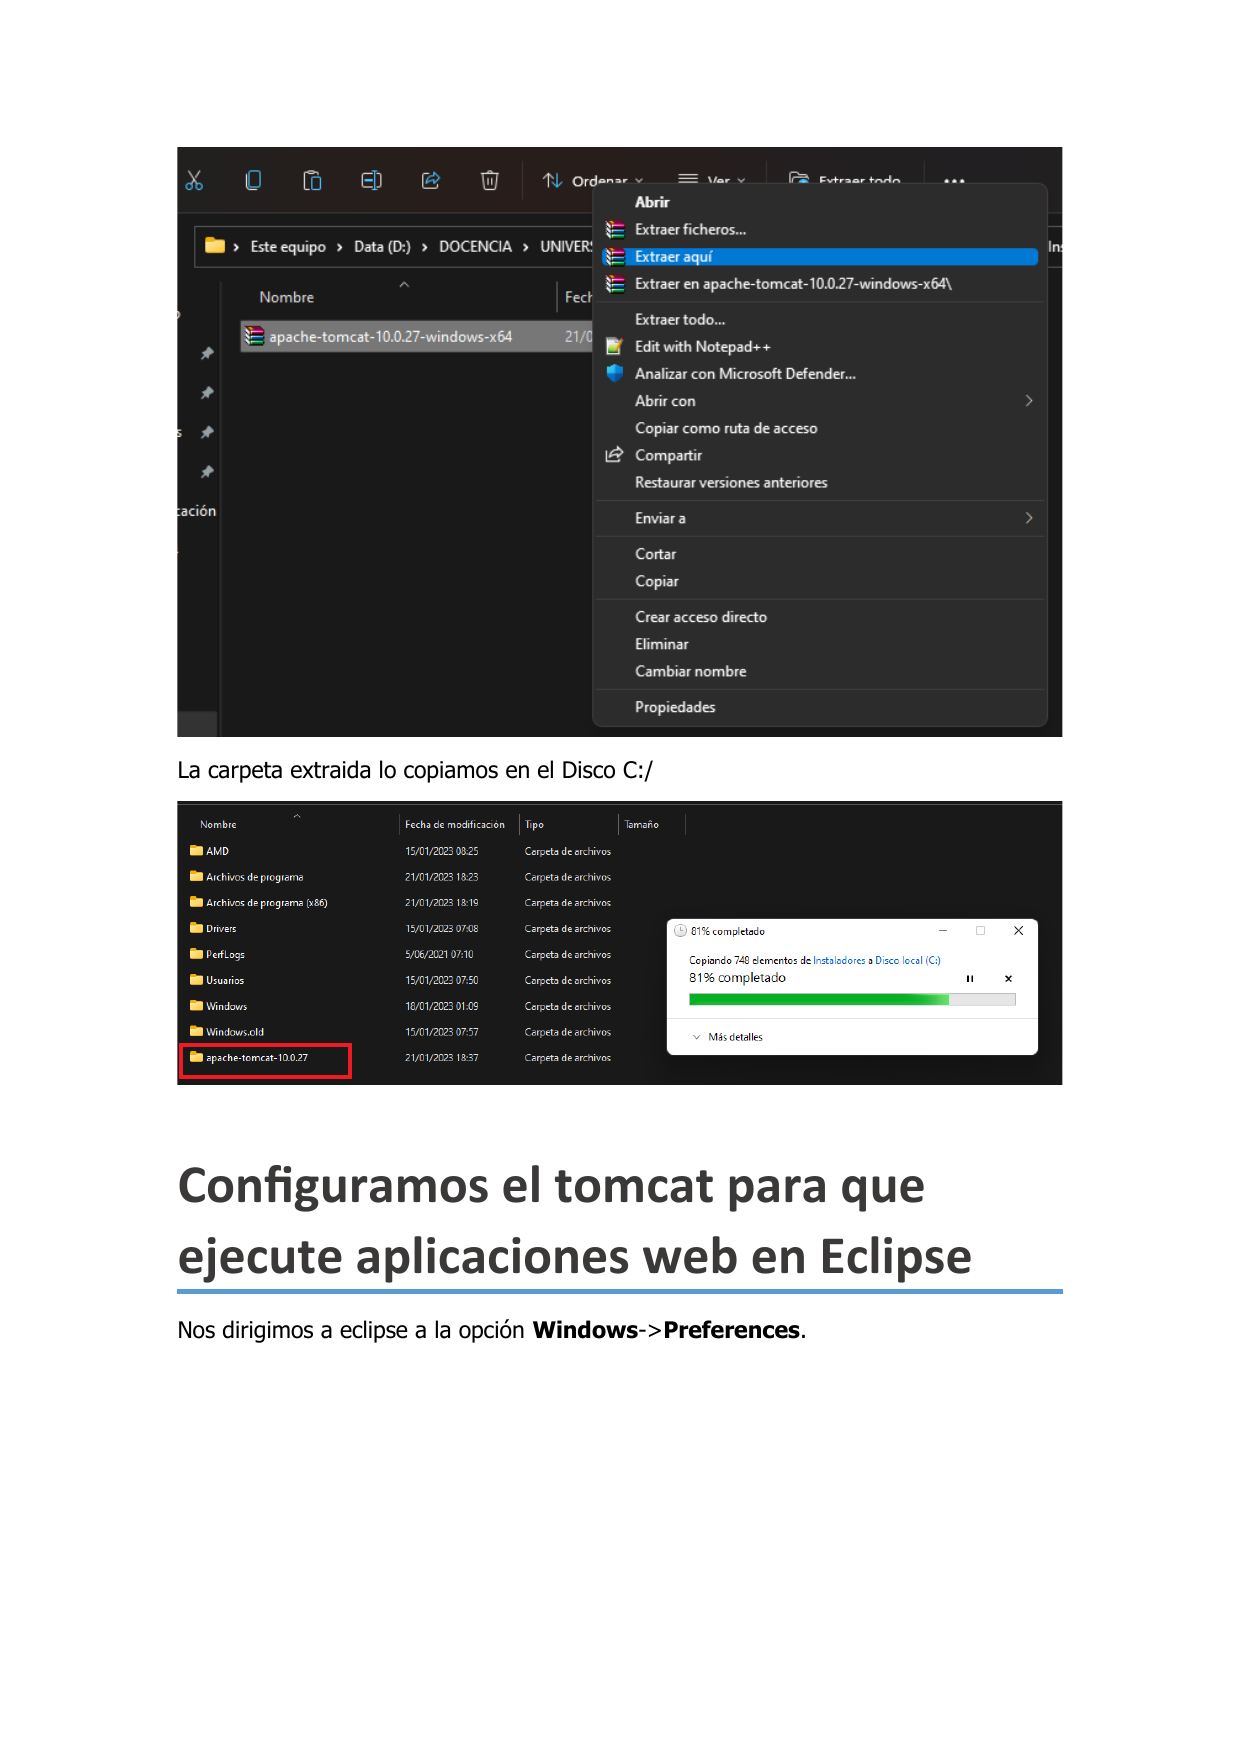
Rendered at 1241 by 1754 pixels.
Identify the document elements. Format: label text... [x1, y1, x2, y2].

picture [177, 147, 1063, 737]
text La carpeta extraida lo copiamos en el Disco C:/ [177, 755, 1063, 783]
text Configuramos el tomcat para que ejecute aplicaciones web en Eclipse [177, 1150, 1063, 1289]
text Nos dirigimos a eclipse a la opción Windows->Preferences. [177, 1316, 1063, 1344]
picture [177, 801, 1063, 1085]
